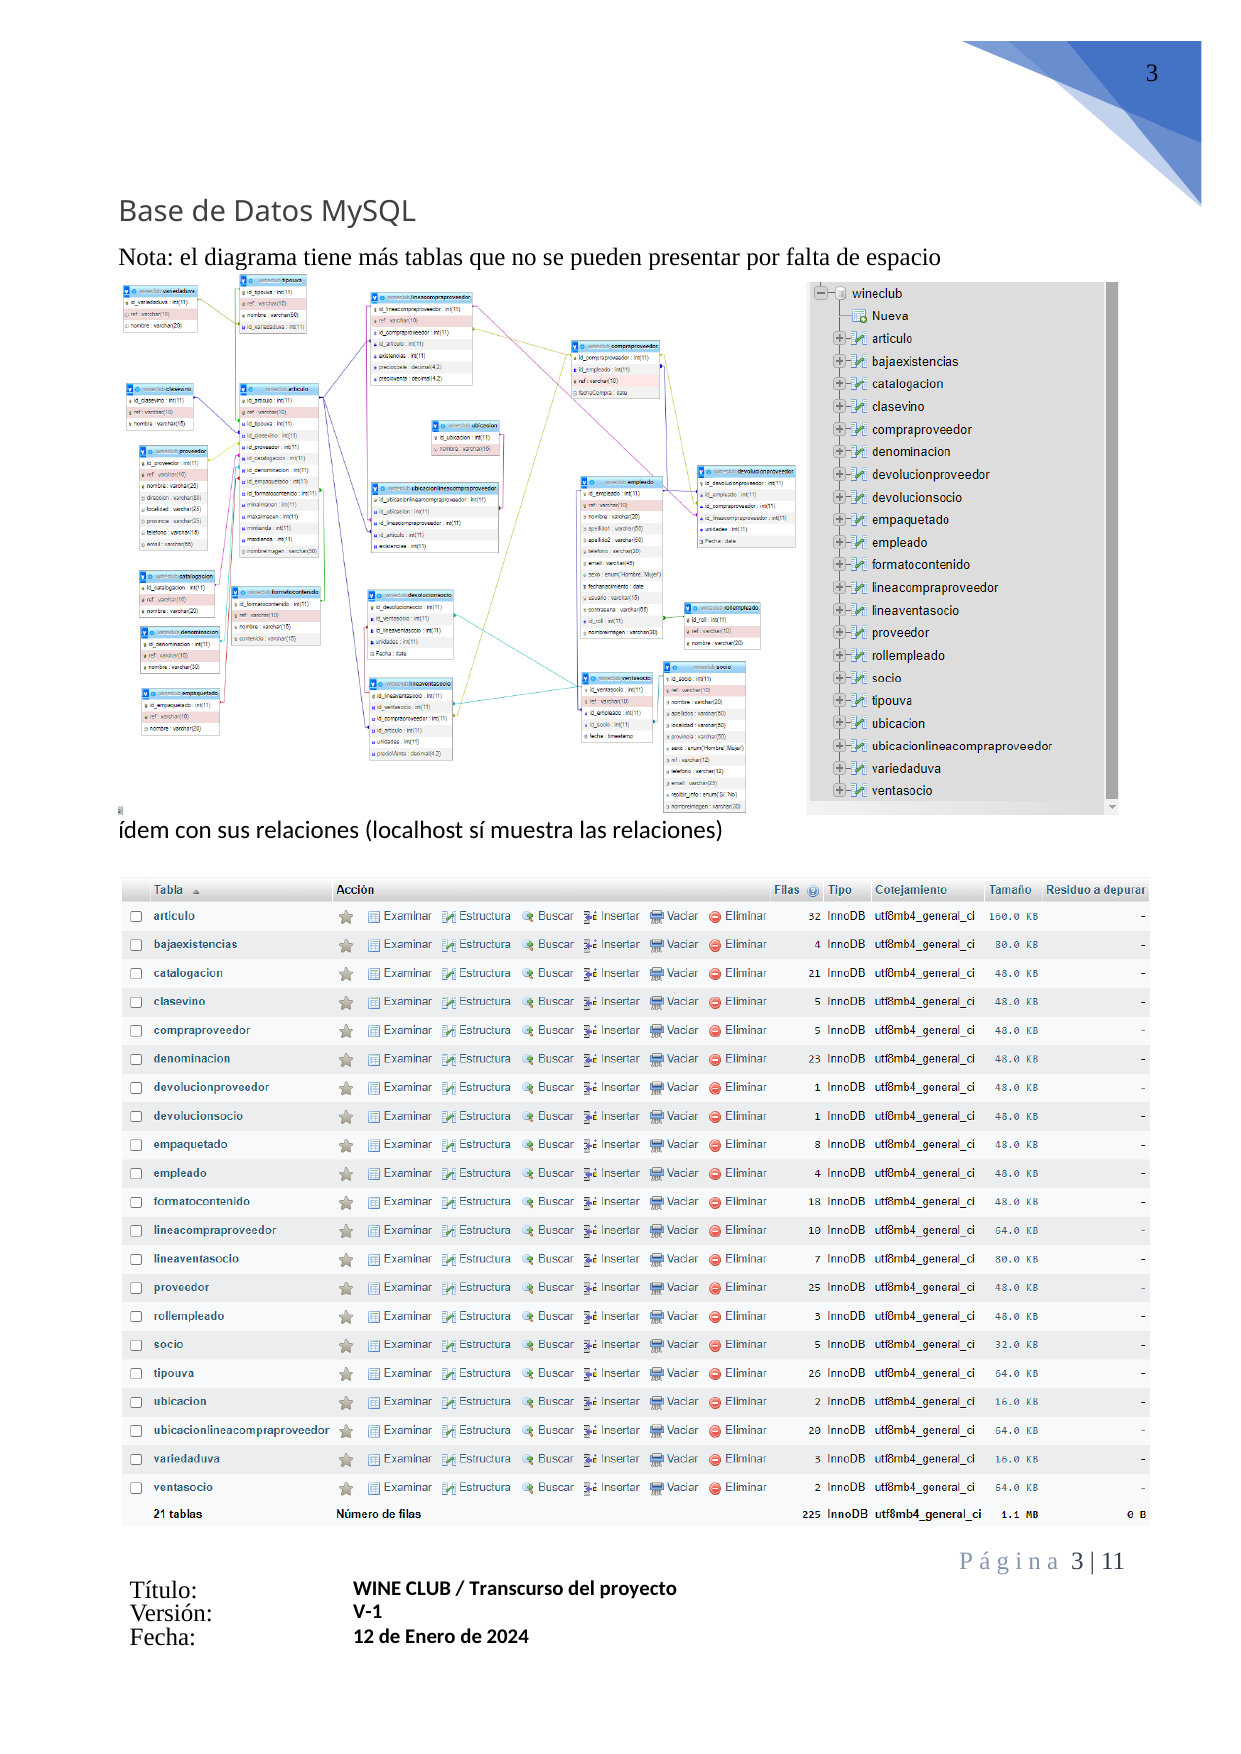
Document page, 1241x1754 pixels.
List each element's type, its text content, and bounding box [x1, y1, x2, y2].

text ídem con sus relaciones (localhost sí muestra las relaciones) [118, 814, 1152, 845]
text Nota: el diagrama tiene más tablas que no se pueden presentar por falta de espacio [118, 242, 1152, 271]
picture [962, 41, 1202, 207]
picture [118, 875, 1152, 1534]
subtitle Base de Datos MySQL [118, 190, 1152, 229]
picture [118, 270, 800, 815]
picture [806, 282, 1119, 815]
